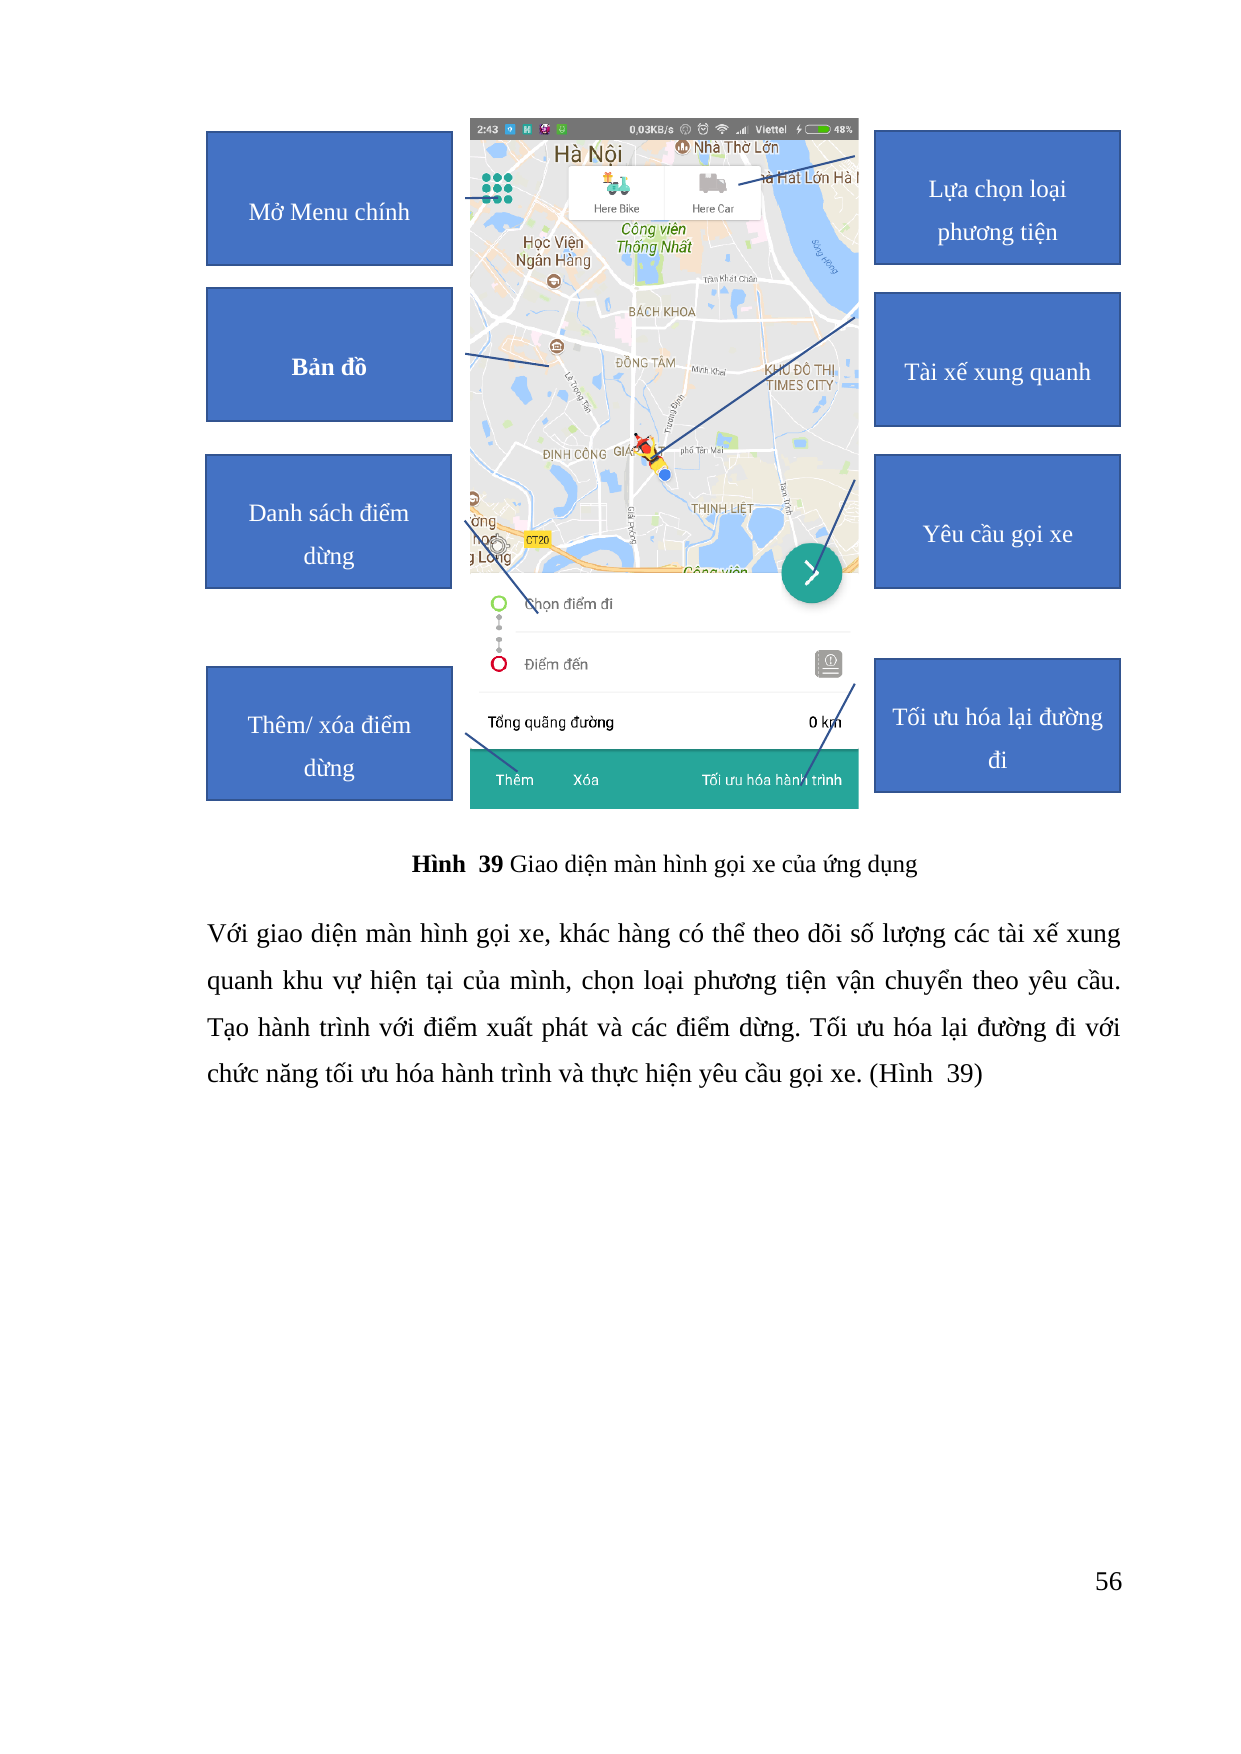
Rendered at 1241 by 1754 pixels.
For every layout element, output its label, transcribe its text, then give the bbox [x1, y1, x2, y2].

text Hình 39 Giao diện màn hình gọi xe của ứng dụng [207, 849, 1122, 878]
picture [470, 118, 859, 809]
text Với giao diện màn hình gọi xe, khác hàng có thể theo dõi số lượng các tài xế xung quanh khu vự hiện tại của mình, chọn loại phương tiện vận chuyển theo yêu cầu. Tạo hành trình với điểm xuất phát và các điểm dừng. Tối ưu hóa lại đường đi với chức năng tối ưu hóa hành trình và thực hiện yêu cầu gọi xe. (Hình 39) [207, 917, 1122, 1088]
